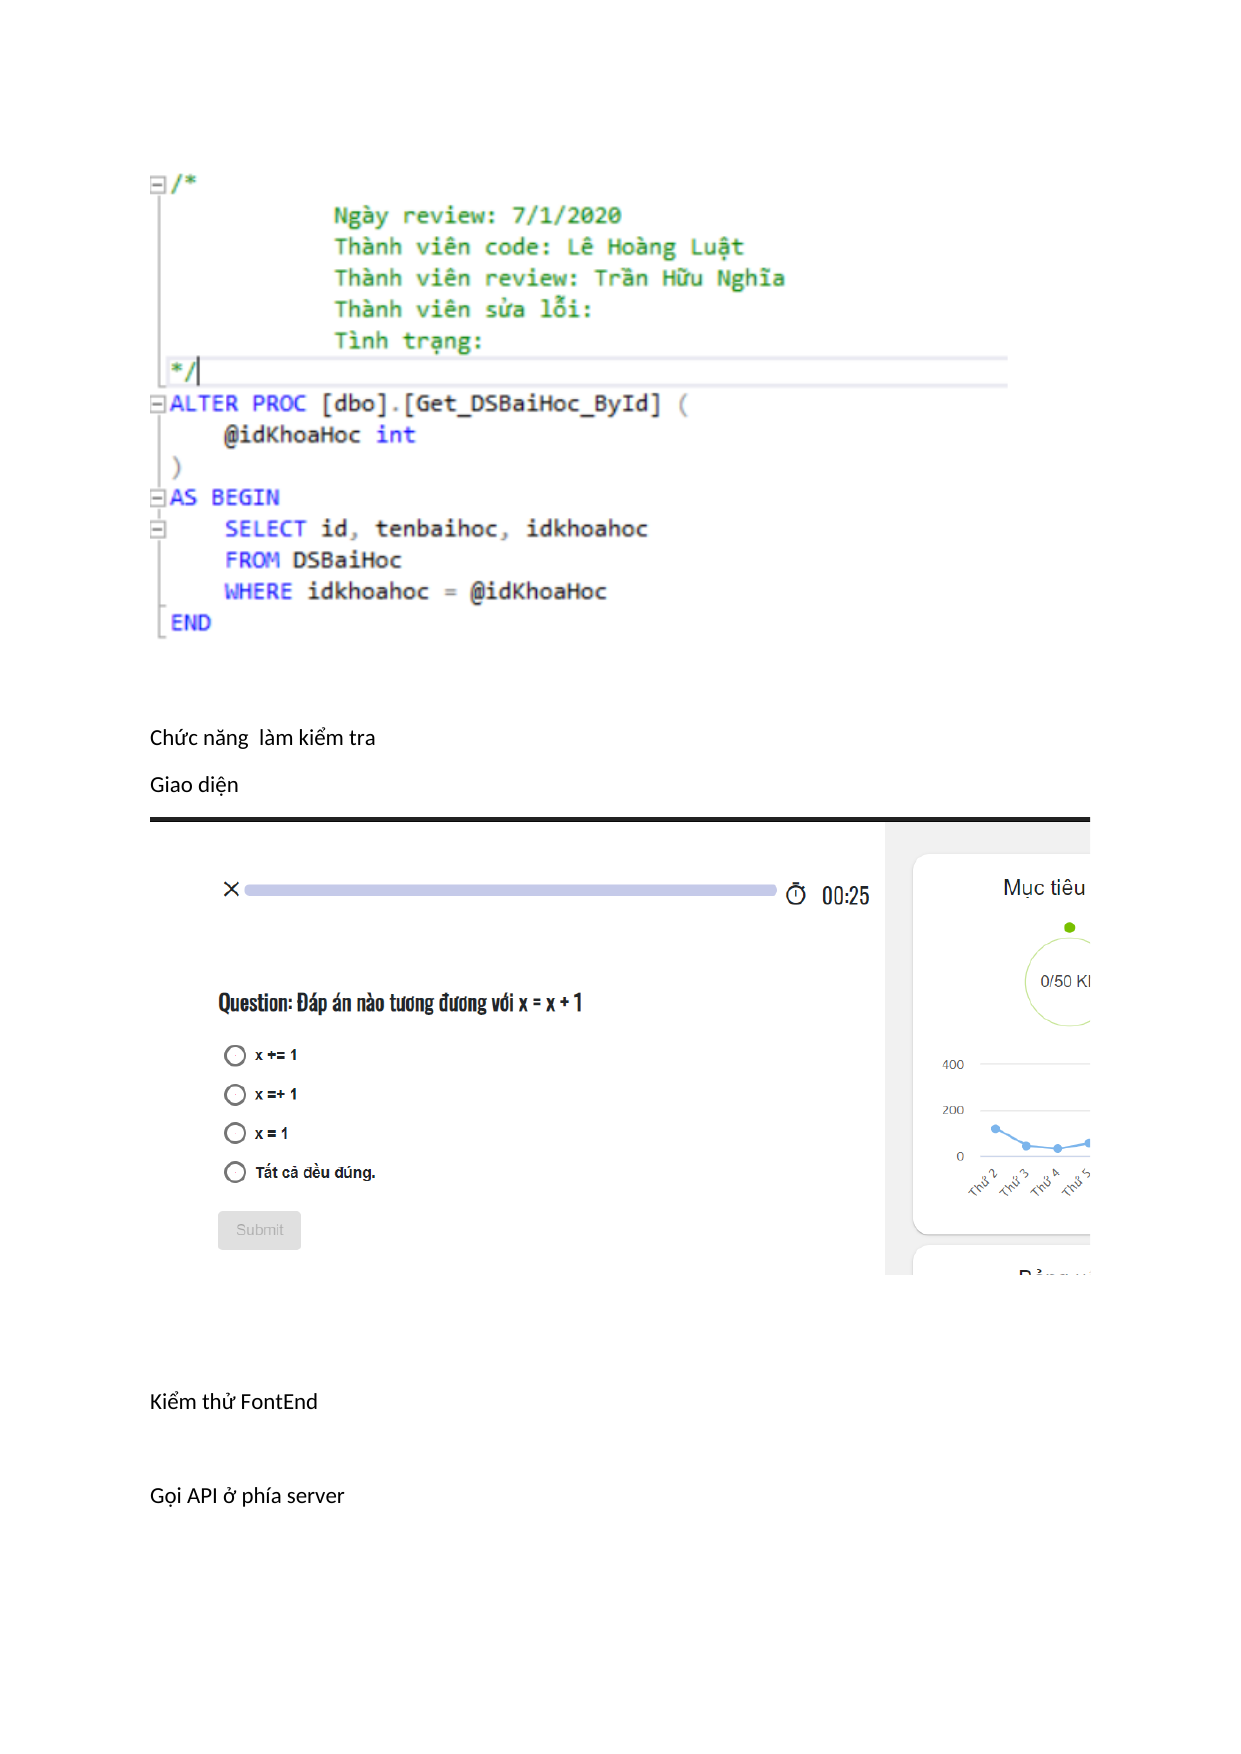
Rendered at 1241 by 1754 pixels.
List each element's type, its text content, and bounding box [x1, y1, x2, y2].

text Chức năng làm kiểm tra [150, 723, 1090, 752]
picture [150, 150, 1008, 705]
picture [150, 817, 1091, 1275]
text Kiểm thử FontEnd [150, 1387, 1090, 1415]
text Gọi API ở phía server [150, 1481, 1090, 1509]
text Giao diện [150, 770, 1090, 798]
